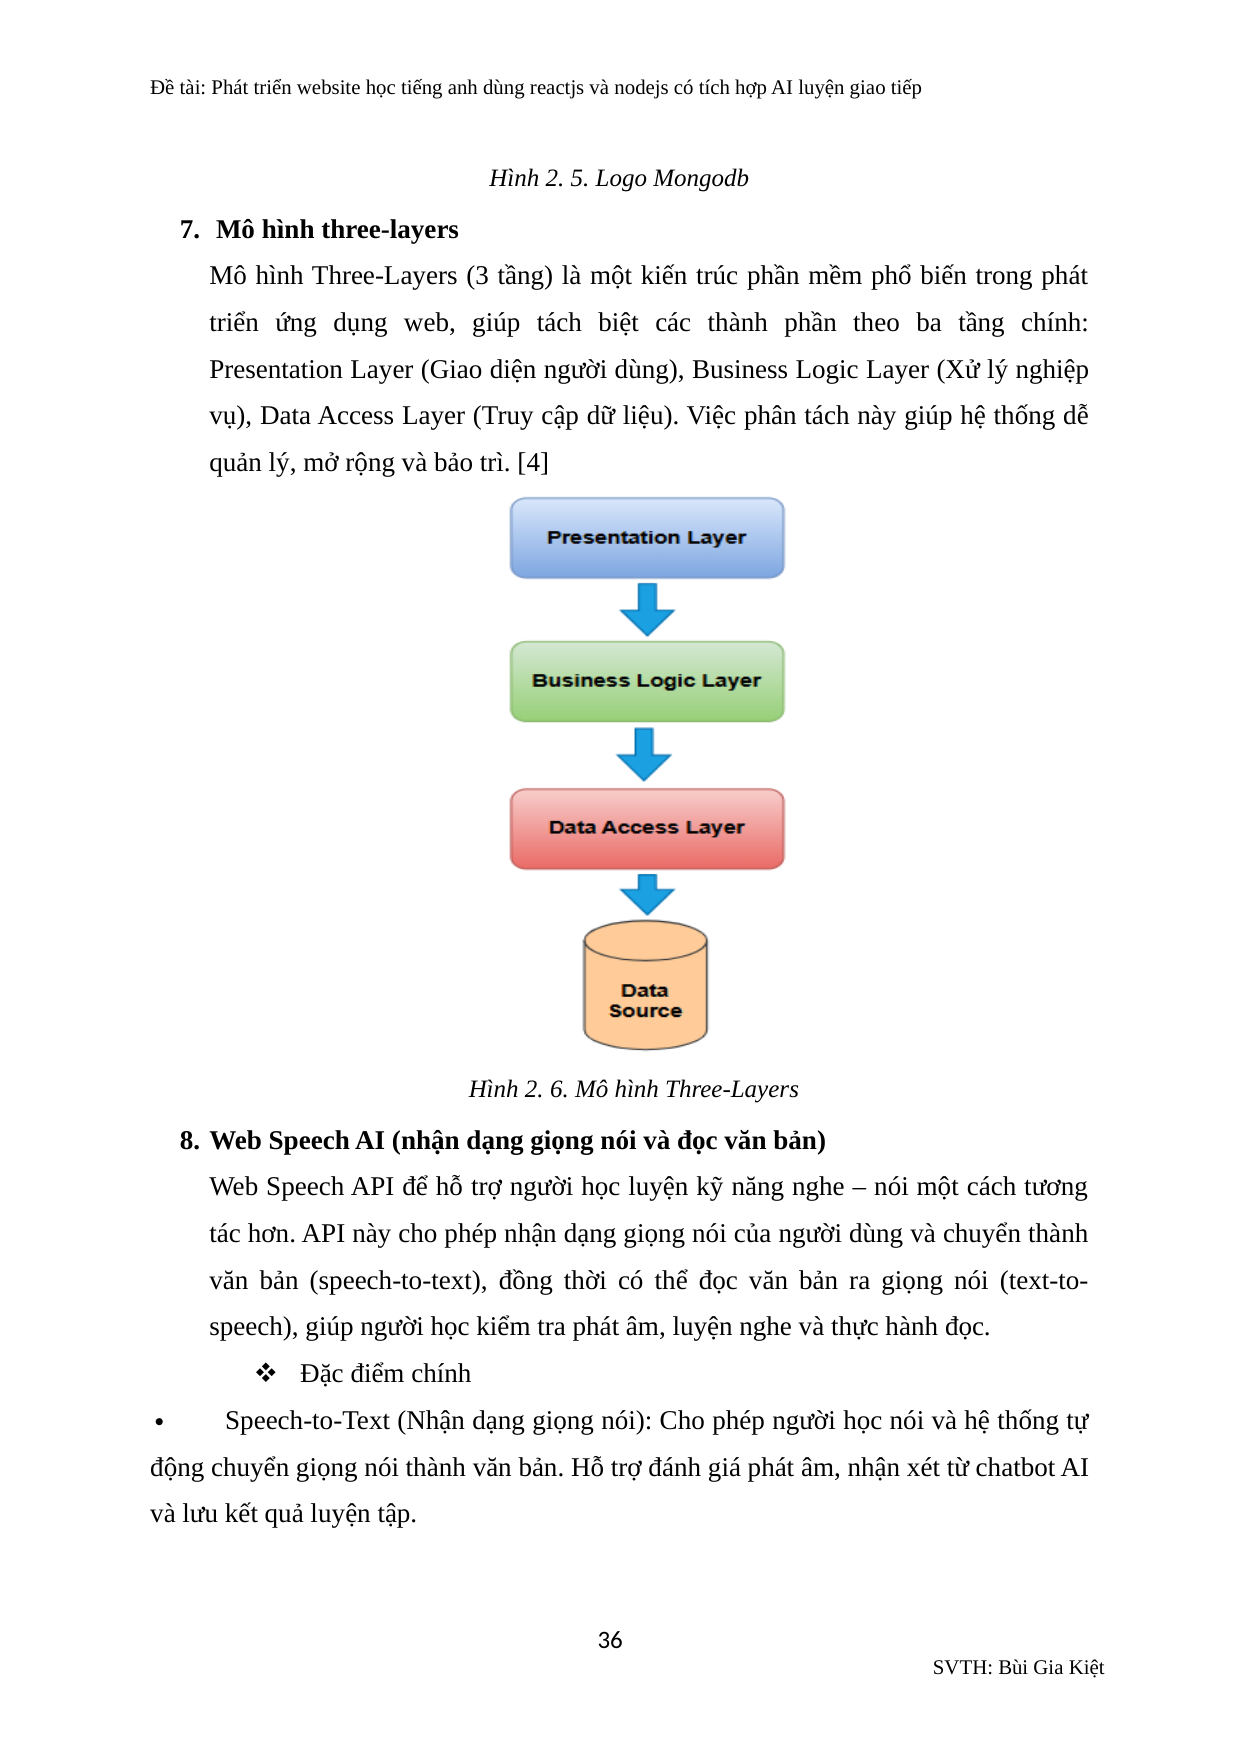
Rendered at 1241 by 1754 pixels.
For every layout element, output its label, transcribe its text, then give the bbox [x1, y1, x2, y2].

list Web Speech AI (nhận dạng giọng nói và đọc văn bản) [179, 1124, 1090, 1155]
text Hình 2. 5. Logo Mongodb [150, 163, 1090, 192]
text Web Speech API để hỗ trợ người học luyện kỹ năng nghe – nói một cách tương tác hơn. API này cho phép nhận dạng giọng nói của người dùng và chuyển thành văn bản (speech-to-text), đồng thời có thể đọc văn bản ra giọng nói (text-to-speech), giúp người học kiểm tra phát âm, luyện nghe và thực hành đọc. [209, 1171, 1090, 1342]
text Mô hình Three-Layers (3 tầng) là một kiến trúc phần mềm phổ biến trong phát triển ứng dụng web, giúp tách biệt các thành phần theo ba tầng chính: Presentation Layer (Giao diện người dùng), Business Logic Layer (Xử lý nghiệp vụ), Data Access Layer (Truy cập dữ liệu). Việc phân tách này giúp hệ thống dễ quản lý, mở rộng và bảo trì. [209, 259, 1090, 477]
list Speech-to-Text (Nhận dạng giọng nói): Cho phép người học nói và hệ thống tự động chuyển giọng nói thành văn bản. Hỗ trợ đánh giá phát âm, nhận xét từ chatbot AI và lưu kết quả luyện tập. [150, 1404, 1090, 1528]
picture [489, 492, 810, 1059]
list Mô hình three-layers [179, 213, 1090, 244]
text Hình 2. 6. Mô hình Three-Layers [150, 1074, 1090, 1103]
list Đặc điểm chính [194, 1357, 1090, 1388]
